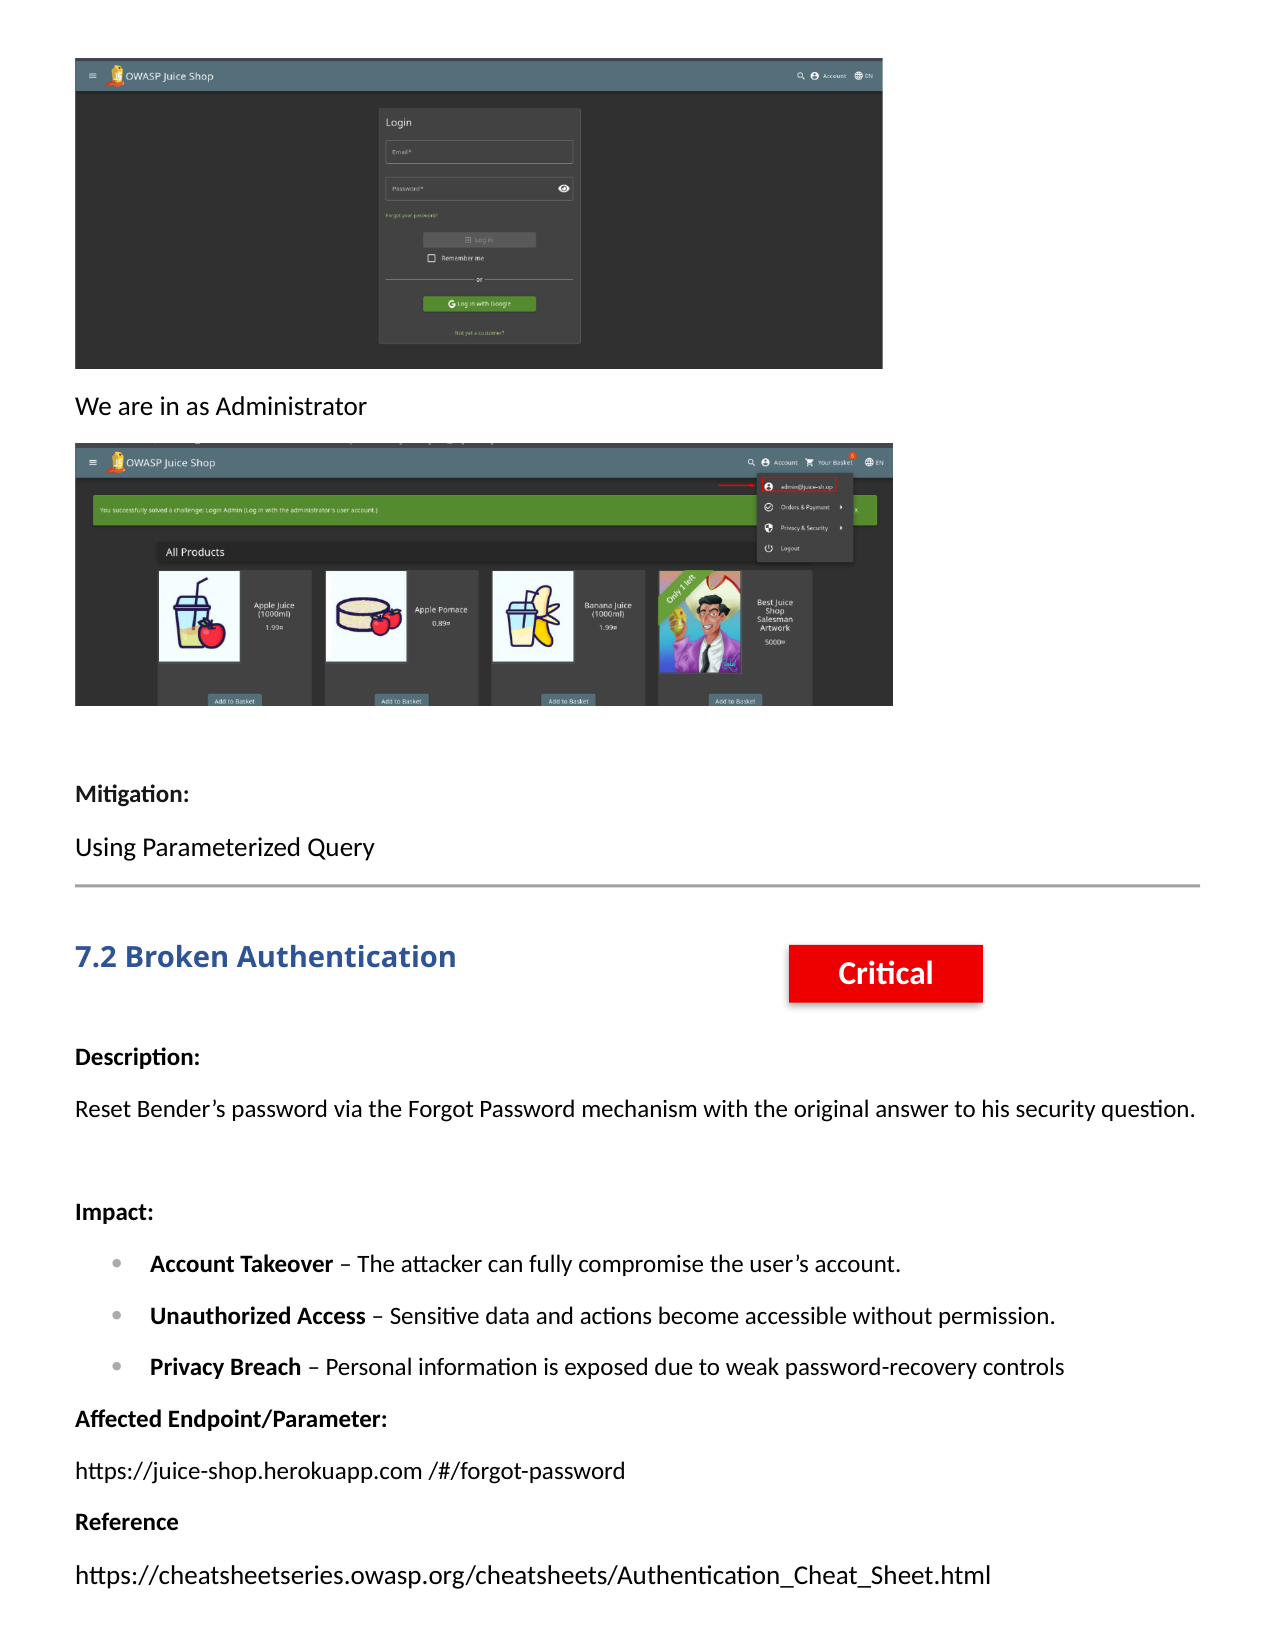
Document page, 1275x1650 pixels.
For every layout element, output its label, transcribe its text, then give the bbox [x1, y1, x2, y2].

text https://juice-shop.herokuapp.com /#/forgot-password [75, 1455, 1200, 1485]
list Account Takeover – The attacker can fully compromise the user’s account. [112, 1248, 1200, 1279]
text Reset Bender’s password via the Forgot Password mechanism with the original answer to his security question. [75, 1093, 1200, 1124]
list Privacy Breach – Personal information is exposed due to weak password-recovery controls [112, 1352, 1200, 1382]
text Reference [75, 1507, 1200, 1537]
text https://cheatsheetseries.owasp.org/cheatsheets/Authentication_Cheat_Sheet.html [75, 1558, 1200, 1591]
text We are in as Administrator [75, 389, 1200, 422]
text Affected Endpoint/Parameter: [75, 1403, 1200, 1434]
subtitle 7.2 Broken Authentication [75, 936, 1200, 976]
text Using Parameterized Query [75, 830, 1200, 863]
text Description: [75, 1042, 1200, 1072]
list Unauthorized Access – Sensitive data and actions become accessible without permission. [112, 1300, 1200, 1330]
picture [75, 443, 893, 706]
text Mitigation: [75, 778, 1200, 808]
picture [75, 58, 883, 369]
text Impact: [75, 1197, 1200, 1227]
